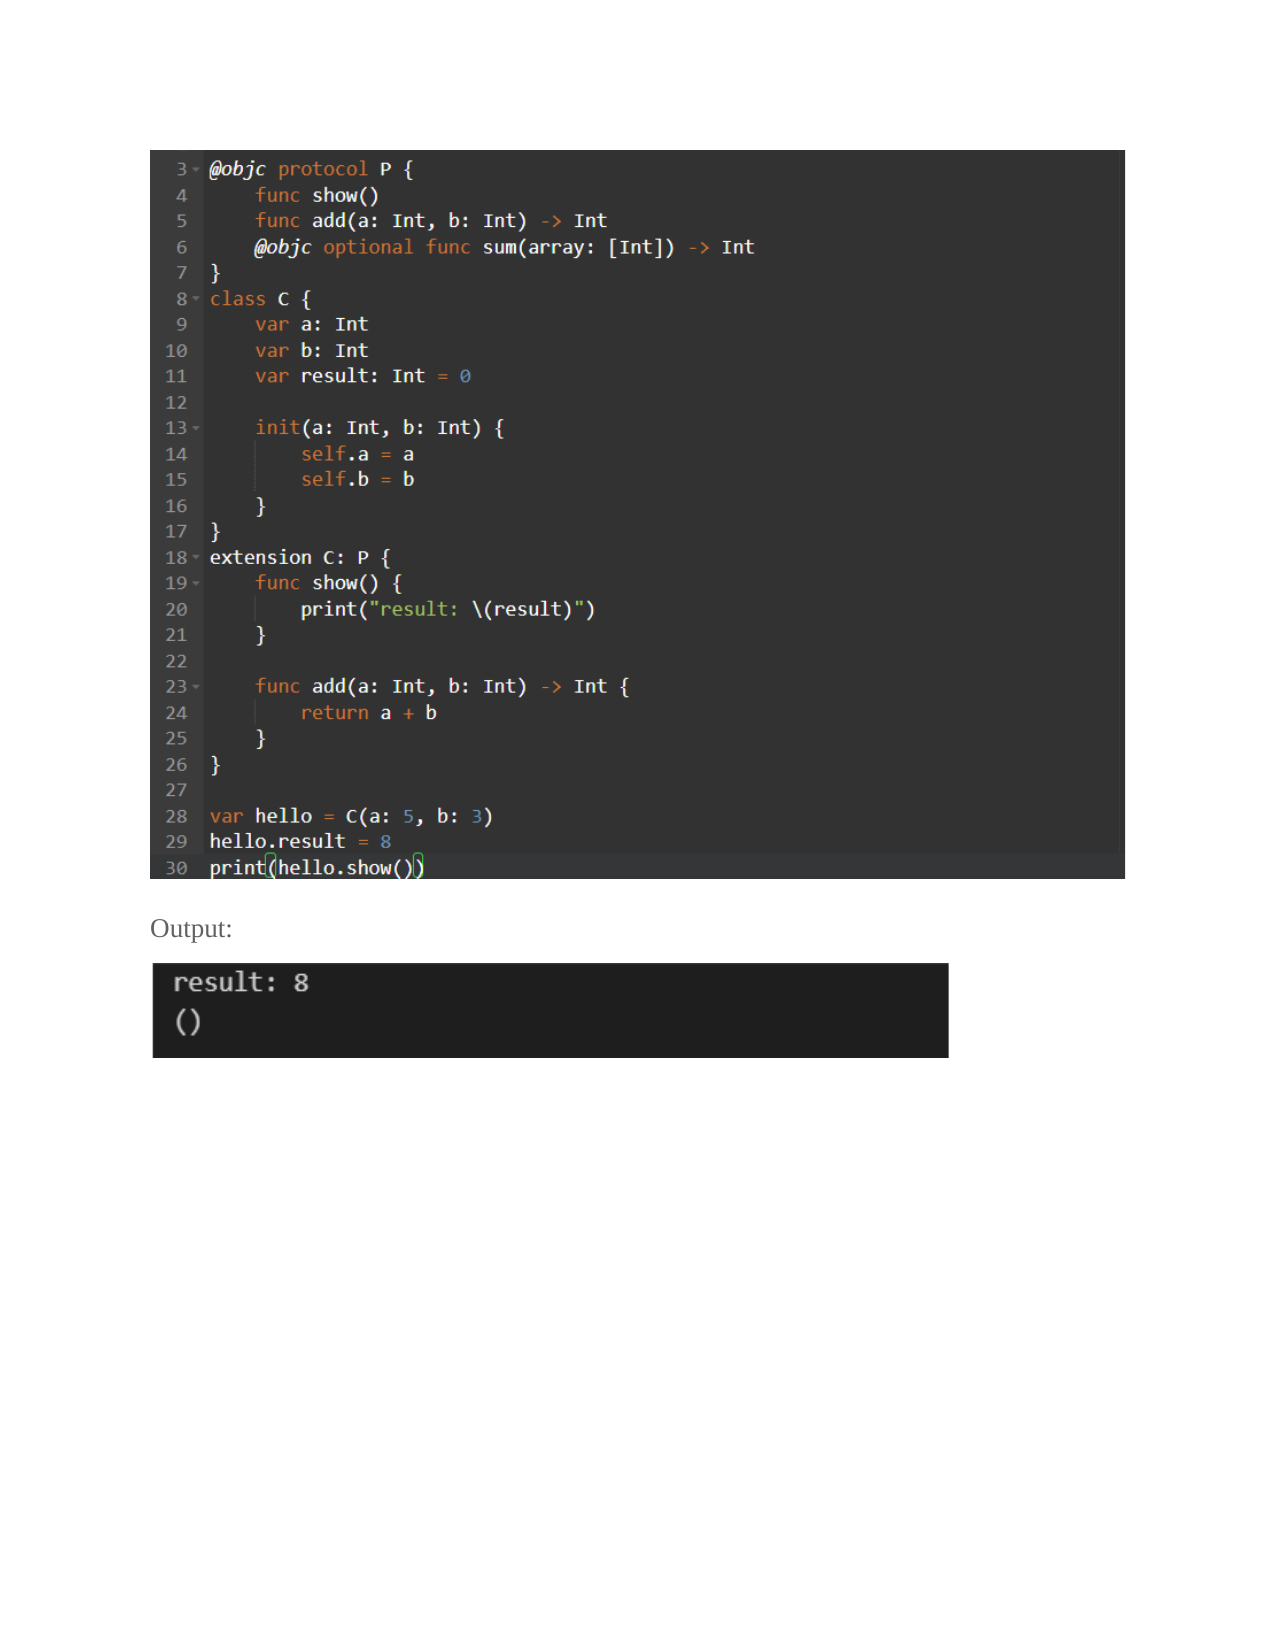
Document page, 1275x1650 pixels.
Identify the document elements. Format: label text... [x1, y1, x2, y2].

picture [150, 963, 949, 1058]
picture [150, 150, 1125, 879]
text Output: [150, 898, 1125, 943]
